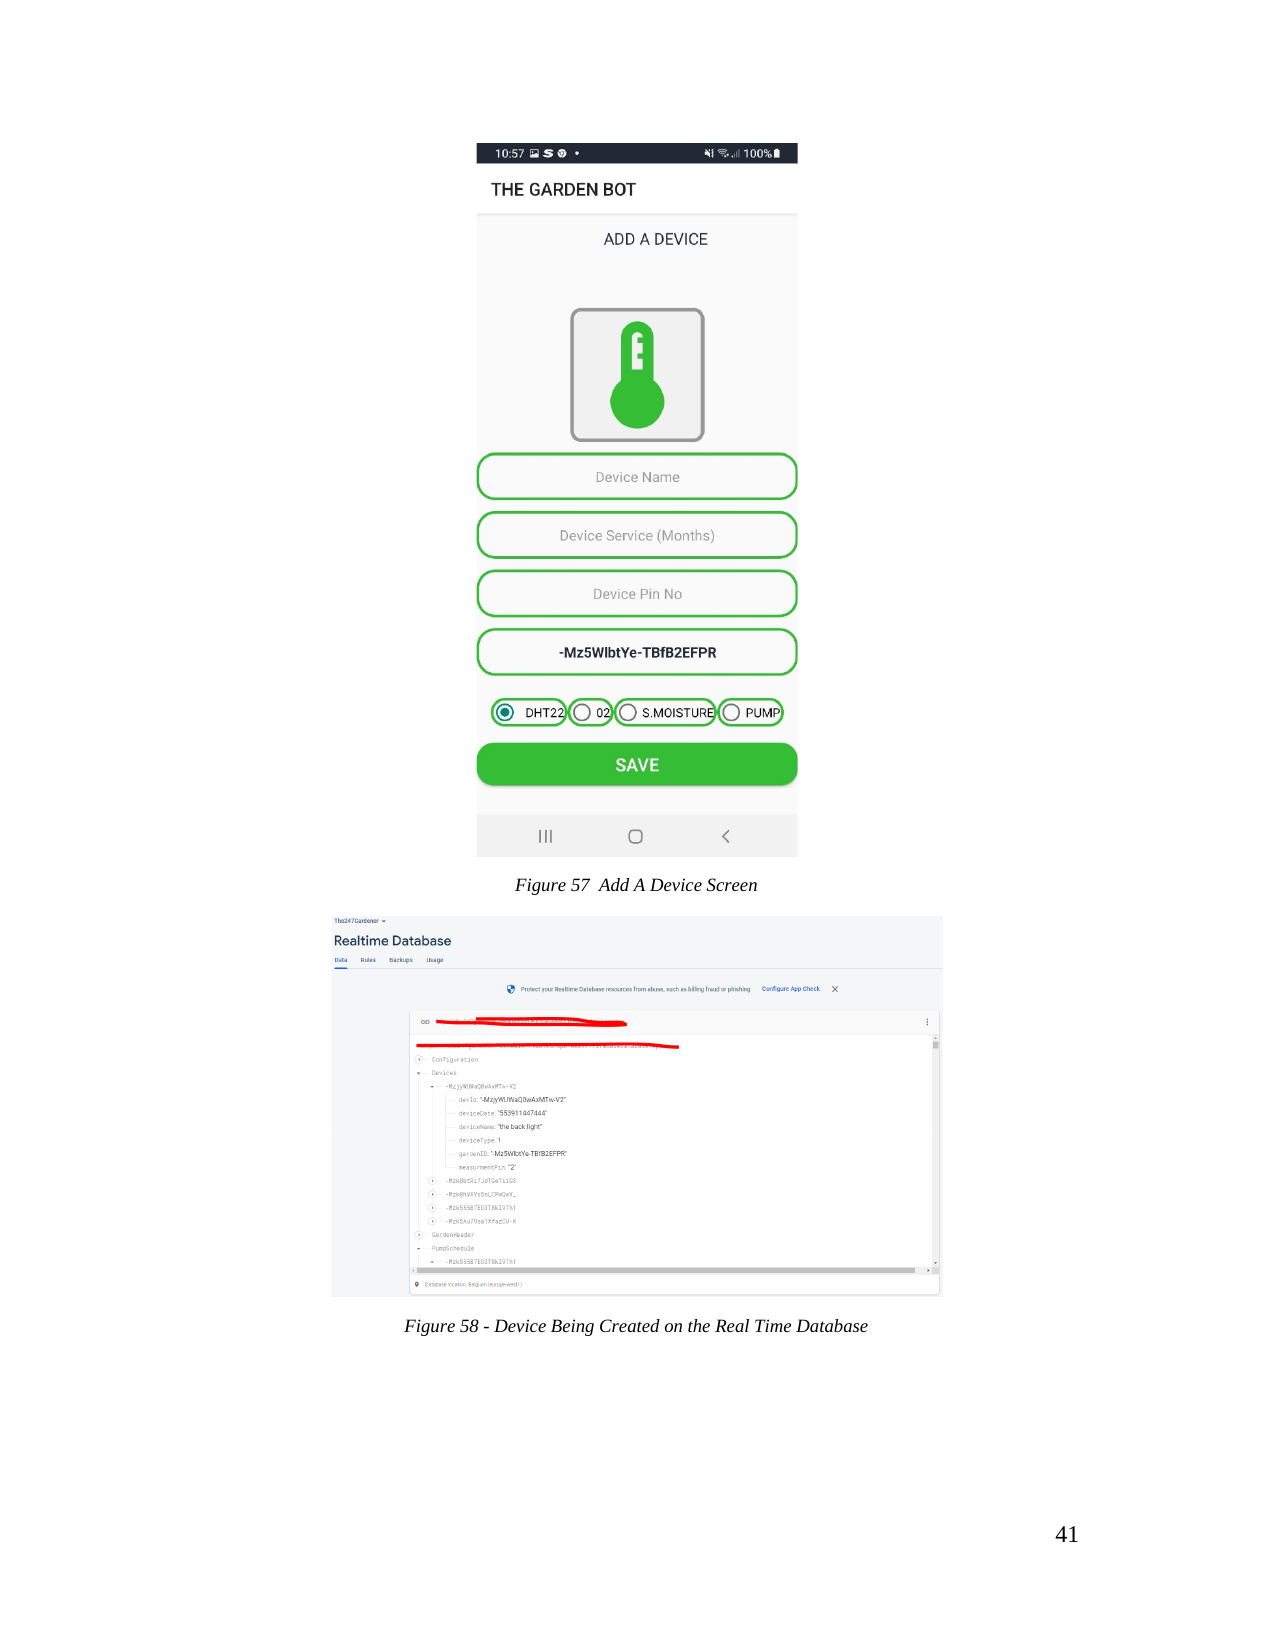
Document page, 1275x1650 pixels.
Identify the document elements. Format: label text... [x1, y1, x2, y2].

picture [331, 916, 943, 1297]
picture [476, 143, 798, 857]
text Figure 58 - Device Being Created on the Real Time Database [195, 1314, 1079, 1336]
text Figure 57 Add A Device Screen [195, 874, 1079, 896]
